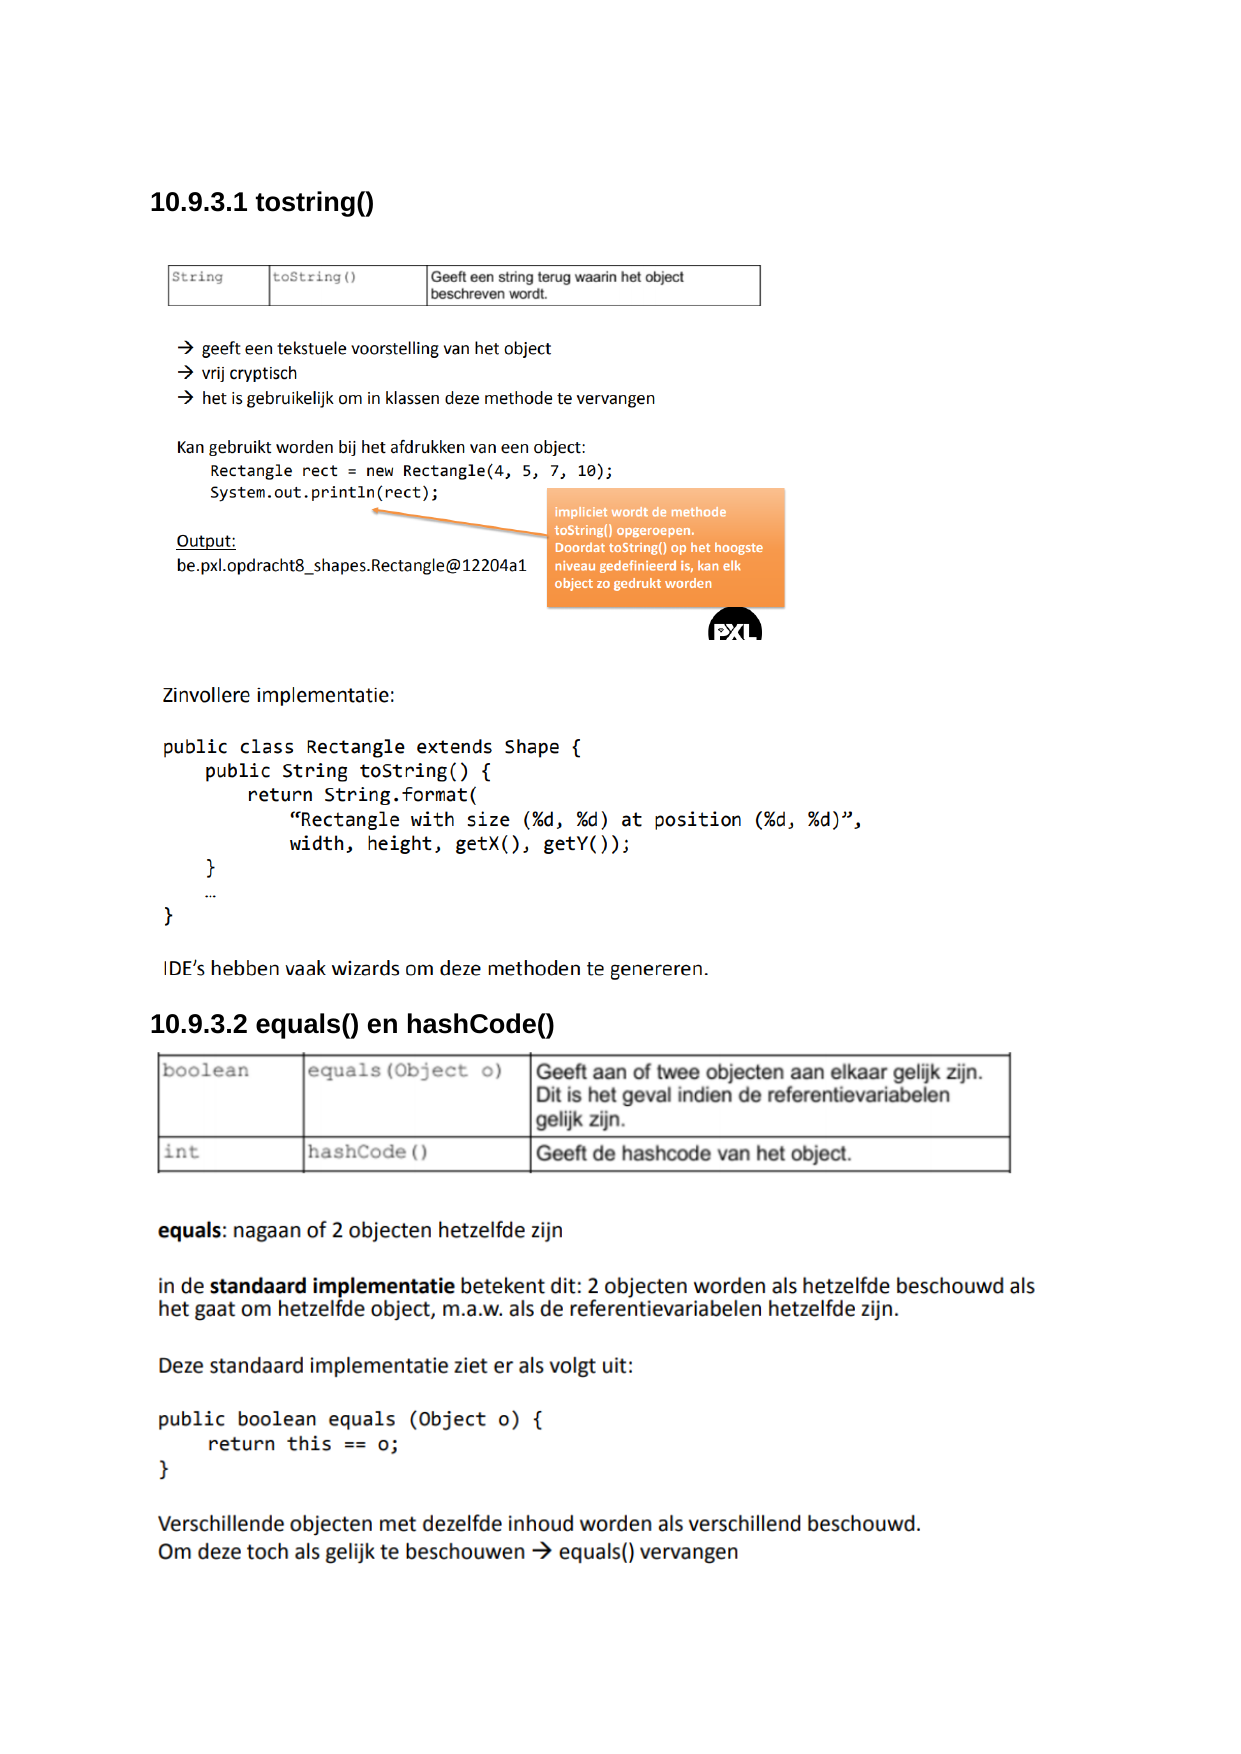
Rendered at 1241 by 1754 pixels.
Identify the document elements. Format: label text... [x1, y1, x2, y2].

picture [150, 252, 787, 640]
picture [150, 673, 868, 1005]
picture [150, 1044, 1047, 1566]
text 10.9.3.1 tostring() [150, 186, 1090, 217]
text 10.9.3.2 equals() en hashCode() [150, 1008, 1090, 1040]
